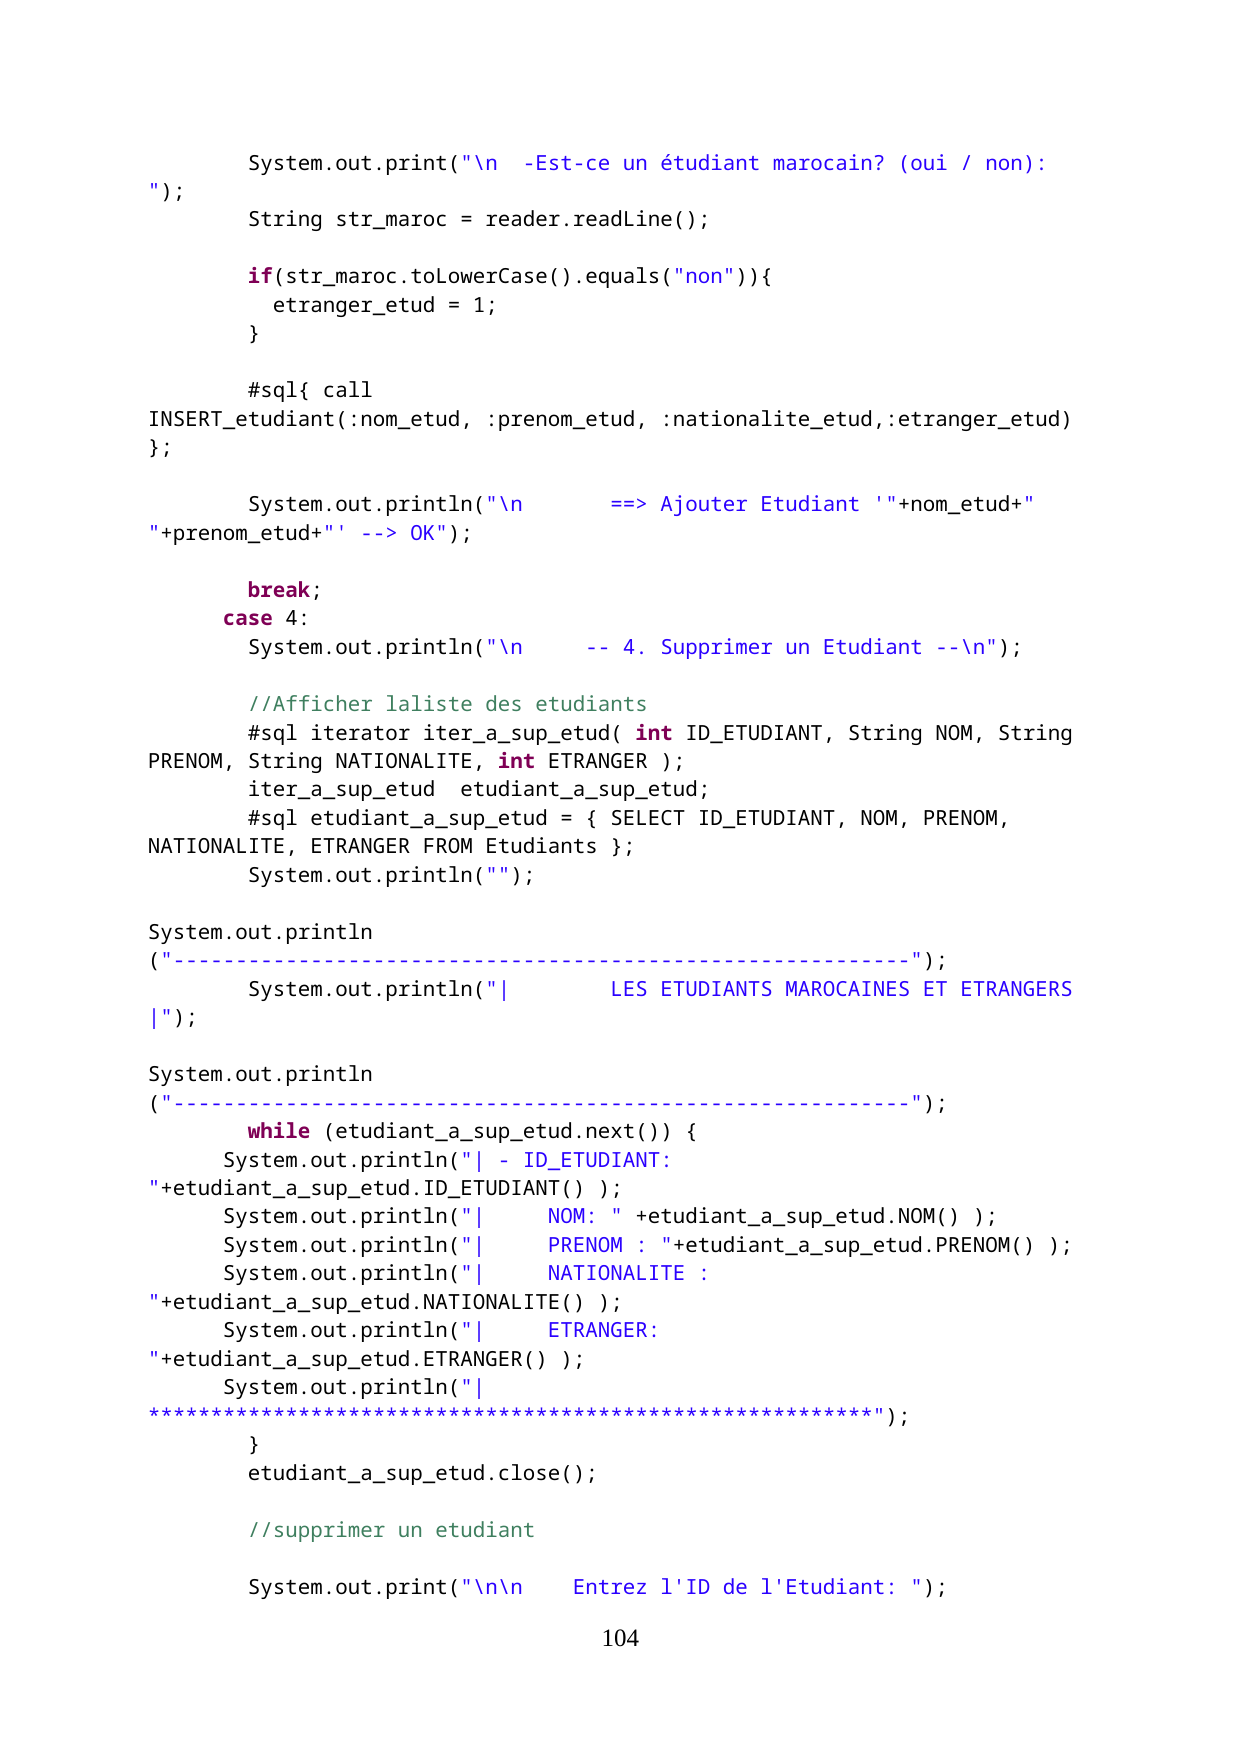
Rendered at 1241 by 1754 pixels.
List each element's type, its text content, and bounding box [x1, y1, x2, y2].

text iter_a_sup_etud etudiant_a_sup_etud; [148, 774, 1093, 803]
text while (etudiant_a_sup_etud.next()) { [148, 1116, 1093, 1145]
text System.out.print("\n\n Entrez l'ID de l'Etudiant: "); [148, 1572, 1093, 1600]
text System.out.println("| - ID_ETUDIANT: "+etudiant_a_sup_etud.ID_ETUDIANT() ); [148, 1145, 1093, 1202]
text } [148, 318, 1093, 347]
text } [148, 1429, 1093, 1458]
text //Afficher laliste des etudiants [148, 689, 1093, 718]
text System.out.println(""); [148, 860, 1093, 888]
text case 4: [148, 603, 1093, 632]
text #sql etudiant_a_sup_etud = { SELECT ID_ETUDIANT, NOM, PRENOM, NATIONALITE, ETRANGER FROM Etudiants }; [148, 803, 1093, 860]
text System.out.println("| NOM: " +etudiant_a_sup_etud.NOM() ); [148, 1202, 1093, 1230]
text etranger_etud = 1; [148, 290, 1093, 318]
text System.out.println("-----------------------------------------------------------"); [148, 1031, 1093, 1116]
text break; [148, 575, 1093, 603]
text System.out.println("\n ==> Ajouter Etudiant '"+nom_etud+" "+prenom_etud+"' --> OK"); [148, 489, 1093, 546]
text System.out.println("| PRENOM : "+etudiant_a_sup_etud.PRENOM() ); [148, 1230, 1093, 1258]
text String str_maroc = reader.readLine(); [148, 204, 1093, 233]
text etudiant_a_sup_etud.close(); [148, 1458, 1093, 1486]
text System.out.print("\n -Est-ce un étudiant marocain? (oui / non): "); [148, 148, 1093, 204]
text System.out.println("| LES ETUDIANTS MAROCAINES ET ETRANGERS |"); [148, 974, 1093, 1031]
text #sql{ call INSERT_etudiant(:nom_etud, :prenom_etud, :nationalite_etud,:etranger_etud) }; [148, 375, 1093, 461]
text System.out.println("\n -- 4. Supprimer un Etudiant --\n"); [148, 632, 1093, 660]
text System.out.println("-----------------------------------------------------------"); [148, 888, 1093, 974]
text //supprimer un etudiant [148, 1515, 1093, 1543]
text if(str_maroc.toLowerCase().equals("non")){ [148, 261, 1093, 290]
text System.out.println("| NATIONALITE : "+etudiant_a_sup_etud.NATIONALITE() ); [148, 1258, 1093, 1315]
text System.out.println("| ETRANGER: "+etudiant_a_sup_etud.ETRANGER() ); [148, 1315, 1093, 1372]
text System.out.println("| **********************************************************"); [148, 1372, 1093, 1429]
text #sql iterator iter_a_sup_etud( int ID_ETUDIANT, String NOM, String PRENOM, String NATIONALITE, int ETRANGER ); [148, 718, 1093, 774]
